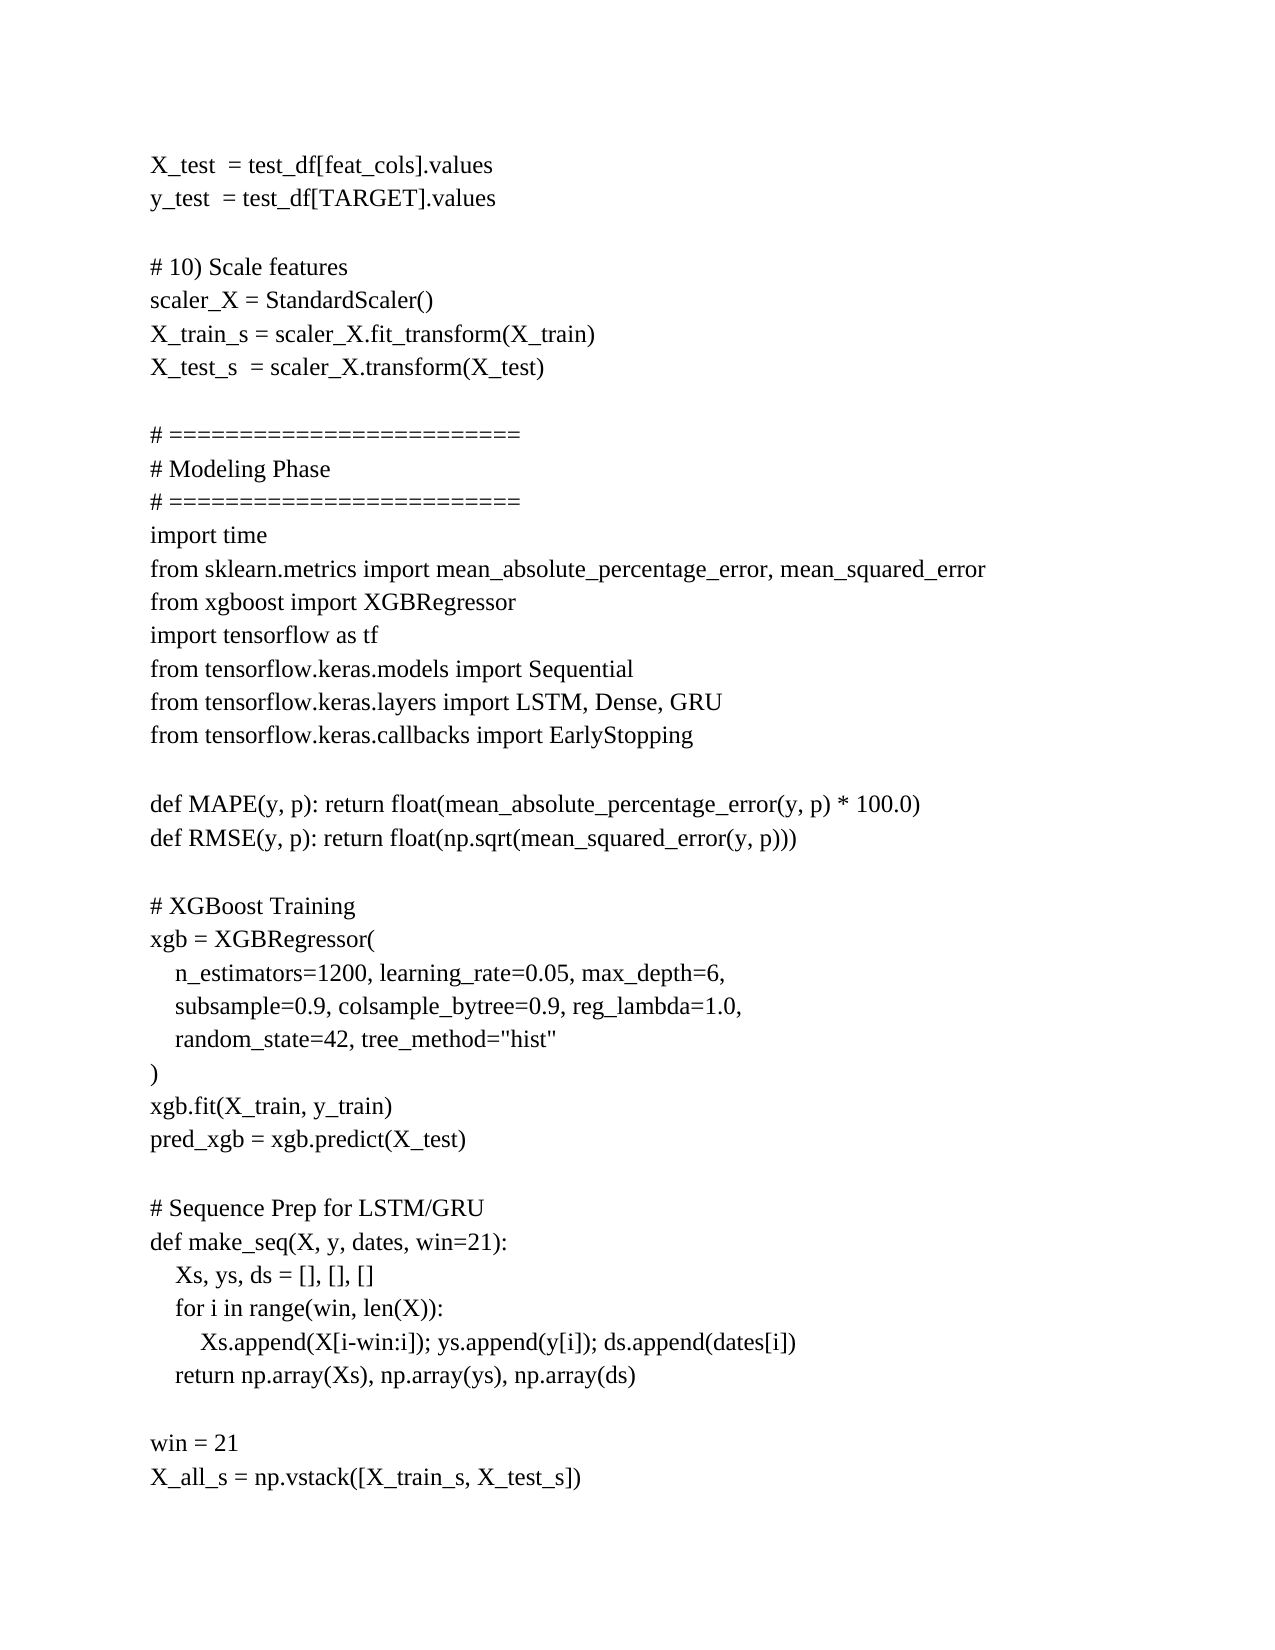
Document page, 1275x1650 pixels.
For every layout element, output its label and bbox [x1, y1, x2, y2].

text [150, 150, 1125, 1491]
